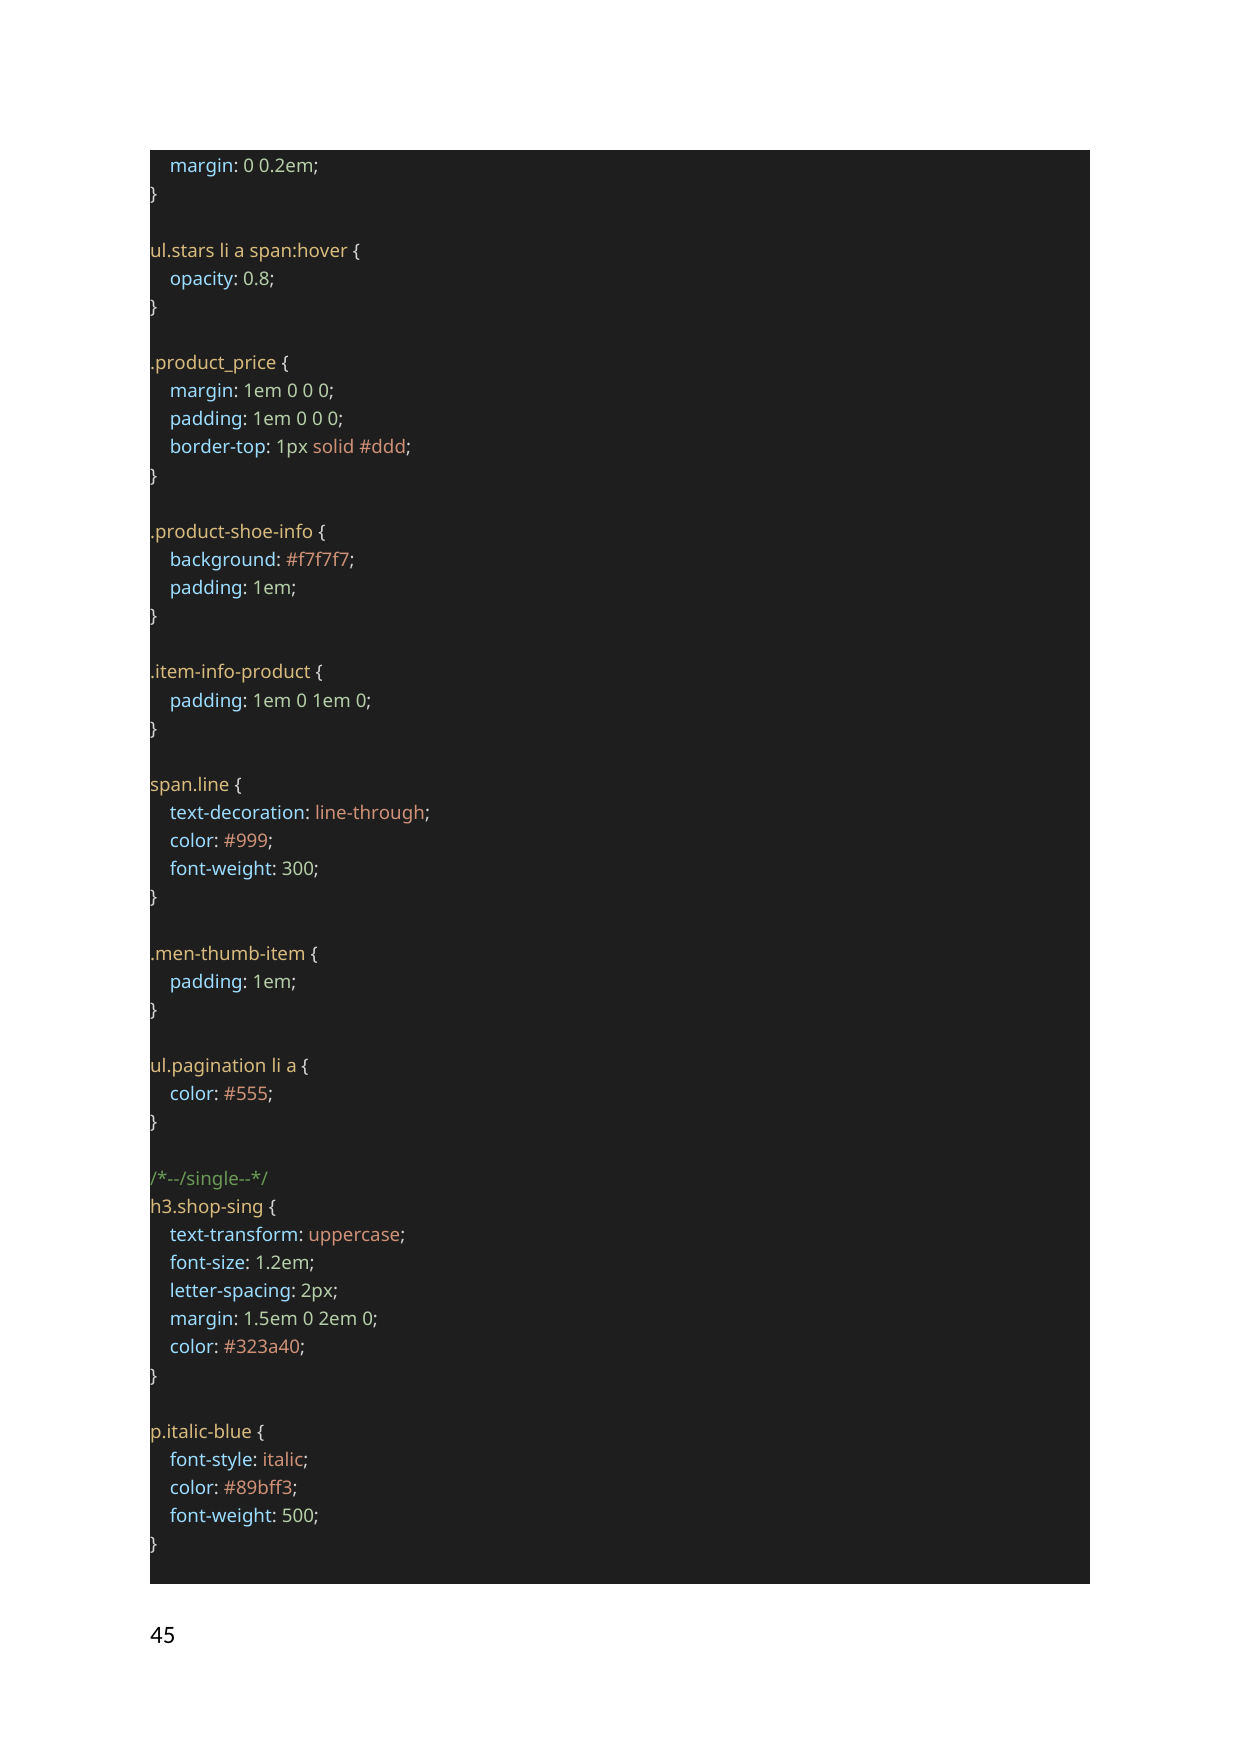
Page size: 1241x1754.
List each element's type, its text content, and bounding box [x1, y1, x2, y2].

text font-size: 1.2em; [150, 1247, 1090, 1275]
text background: #f7f7f7; [150, 544, 1090, 572]
text padding: 1em; [150, 572, 1090, 600]
text } [150, 178, 1090, 206]
text } [150, 600, 1090, 628]
text text-decoration: line-through; [150, 797, 1090, 825]
text padding: 1em 0 1em 0; [150, 684, 1090, 712]
text } [150, 291, 1090, 319]
text } [150, 1528, 1090, 1556]
text } [150, 712, 1090, 741]
text color: #555; [150, 1078, 1090, 1106]
text } [150, 994, 1090, 1022]
text .product_price { [150, 347, 1090, 375]
text color: #999; [150, 825, 1090, 853]
text color: #323a40; [150, 1331, 1090, 1359]
text margin: 1em 0 0 0; [150, 375, 1090, 403]
text margin: 0 0.2em; [150, 150, 1090, 178]
text } [150, 881, 1090, 909]
text letter-spacing: 2px; [150, 1275, 1090, 1303]
text text-transform: uppercase; [150, 1219, 1090, 1247]
text .men-thumb-item { [150, 937, 1090, 966]
text } [150, 459, 1090, 487]
text font-style: italic; [150, 1444, 1090, 1472]
text } [150, 1106, 1090, 1134]
text .item-info-product { [150, 656, 1090, 684]
text /*--/single--*/ [150, 1162, 1090, 1191]
text ul.pagination li a { [150, 1050, 1090, 1078]
text h3.shop-sing { [150, 1191, 1090, 1219]
text border-top: 1px solid #ddd; [150, 431, 1090, 459]
text color: #89bff3; [150, 1472, 1090, 1500]
text opacity: 0.8; [150, 262, 1090, 291]
text .product-shoe-info { [150, 516, 1090, 544]
text padding: 1em 0 0 0; [150, 403, 1090, 431]
text p.italic-blue { [150, 1416, 1090, 1444]
text padding: 1em; [150, 966, 1090, 994]
text margin: 1.5em 0 2em 0; [150, 1303, 1090, 1331]
text span.line { [150, 769, 1090, 797]
text } [150, 1359, 1090, 1387]
text font-weight: 500; [150, 1500, 1090, 1528]
text ul.stars li a span:hover { [150, 234, 1090, 262]
text font-weight: 300; [150, 853, 1090, 881]
